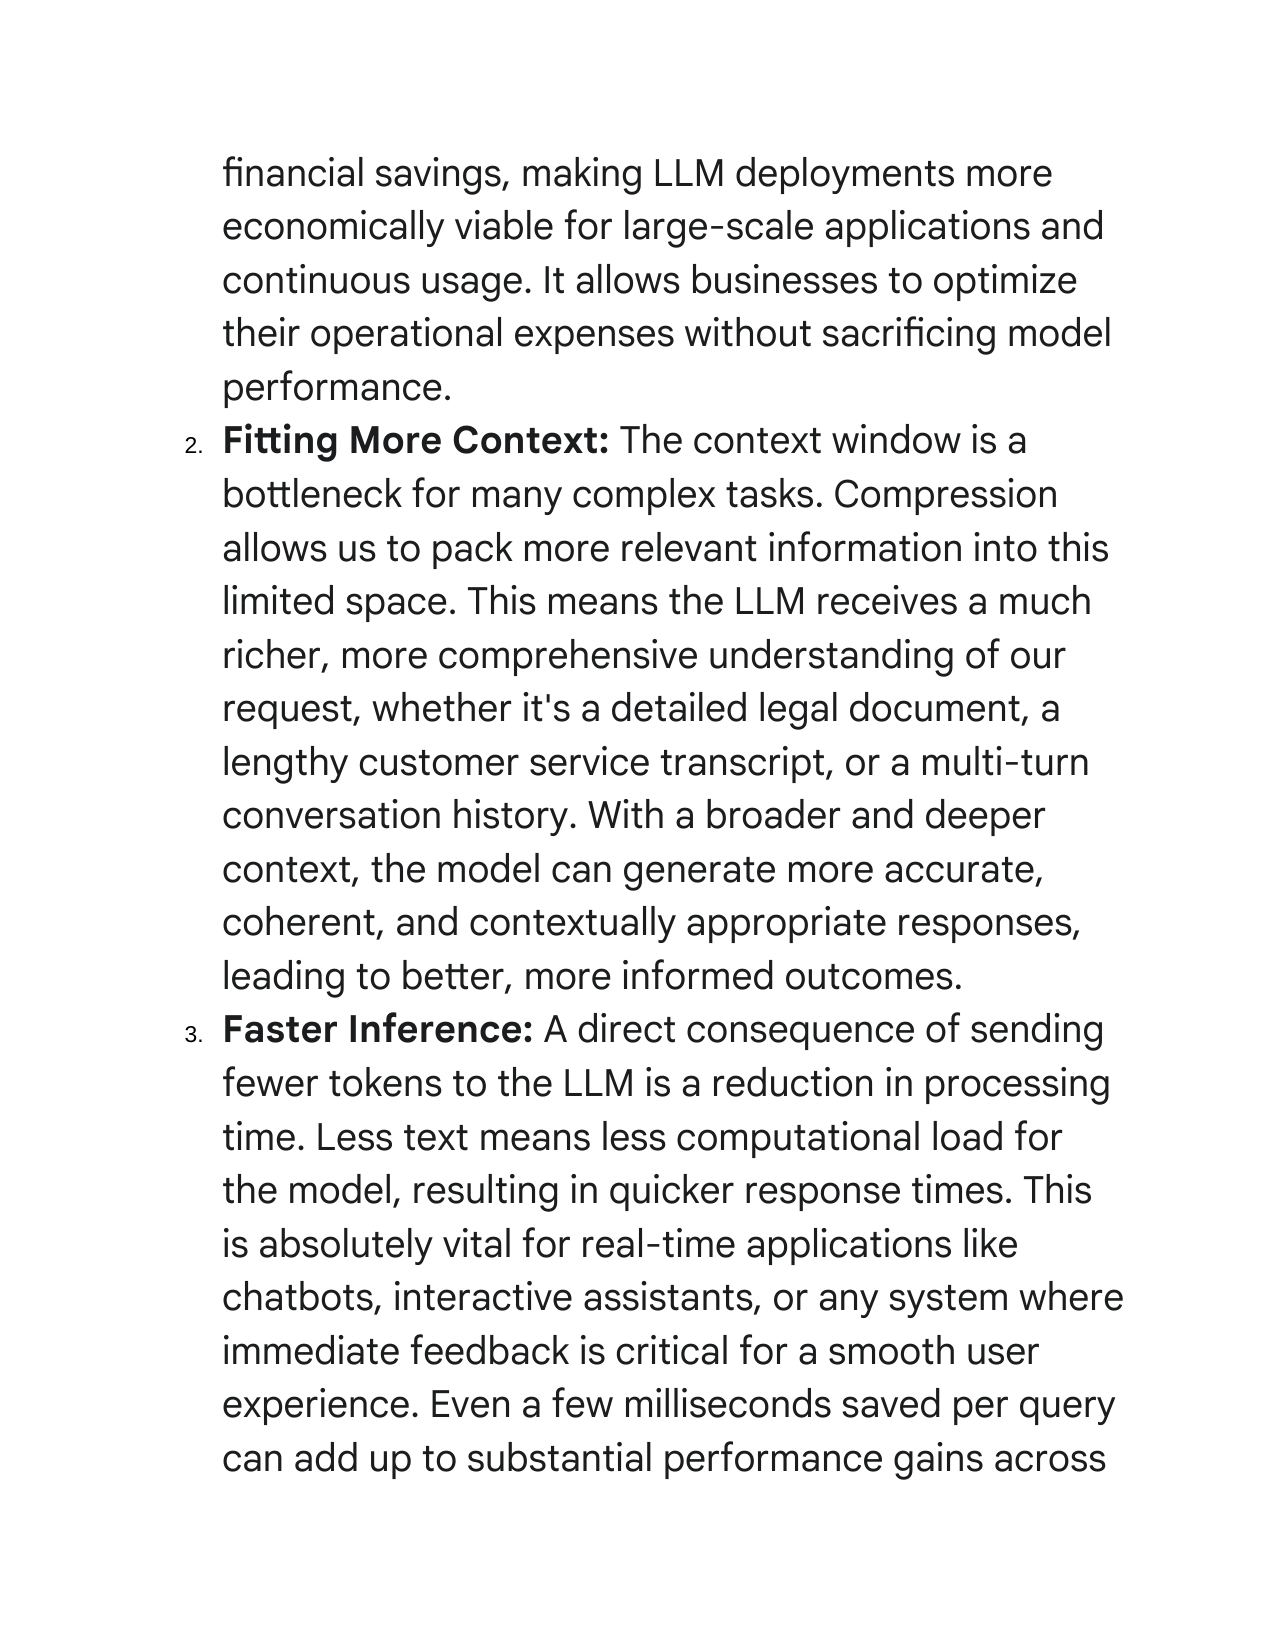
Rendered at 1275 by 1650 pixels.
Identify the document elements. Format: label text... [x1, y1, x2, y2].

list Fitting More Context: The context window is a bottleneck for many complex tasks. Compression allows us to pack more relevant information into this limited space. This means the LLM receives a much richer, more comprehensive understanding of our request, whether it's a detailed legal document, a lengthy customer service transcript, or a multi-turn conversation history. With a broader and deeper context, the model can generate more accurate, coherent, and contextually appropriate responses, leading to better, more informed outcomes. [184, 418, 1125, 1000]
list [184, 1007, 1125, 1482]
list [184, 150, 1125, 411]
